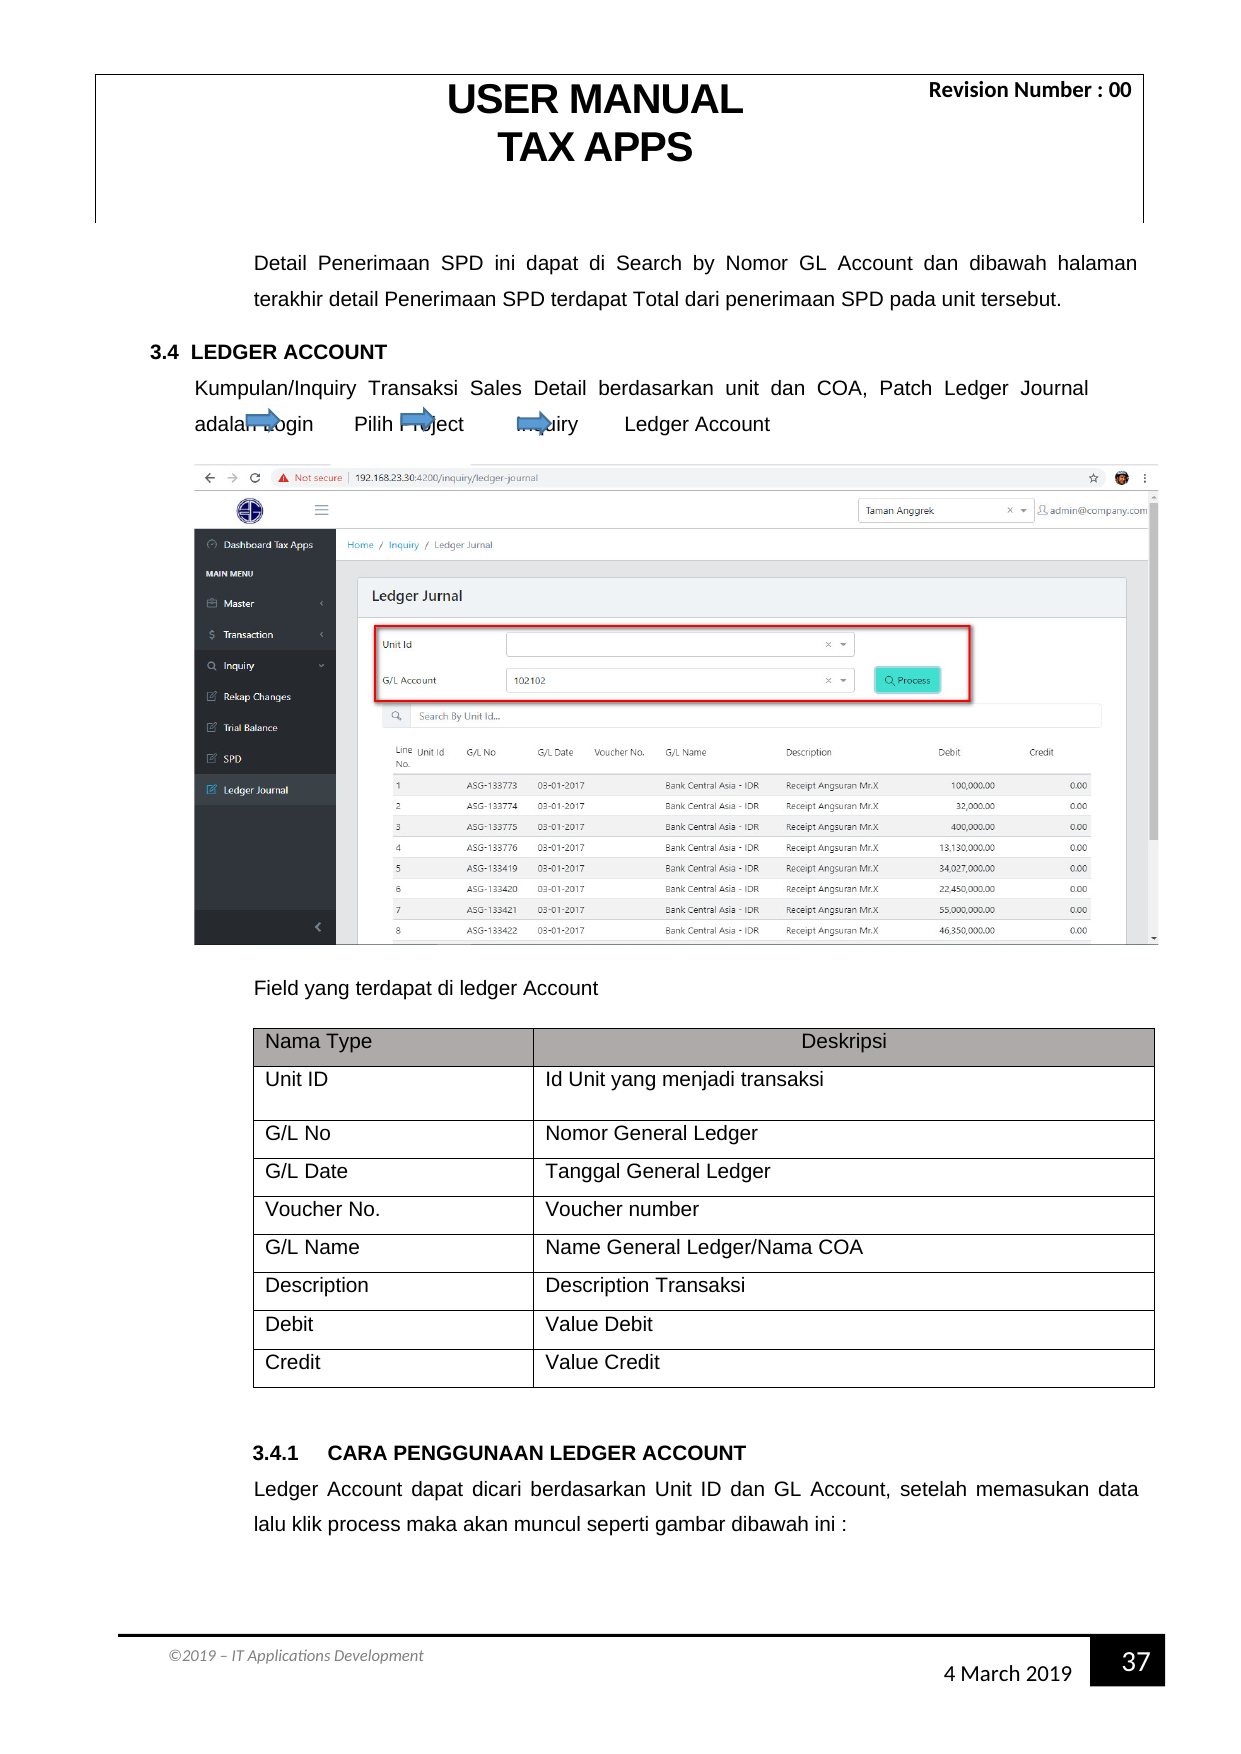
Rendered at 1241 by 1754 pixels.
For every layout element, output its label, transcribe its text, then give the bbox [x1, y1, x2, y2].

table_cell Debit [254, 1311, 533, 1348]
table_header Nama Type [254, 1029, 533, 1066]
table_cell Tanggal General Ledger [534, 1159, 1154, 1196]
table_cell Description Transaksi [534, 1273, 1154, 1310]
subtitle CARA PENGGUNAAN LEDGER ACCOUNT [252, 1440, 1090, 1464]
list Ledger Account dapat dicari berdasarkan Unit ID dan GL Account, setelah memasukan data lalu klik process maka akan muncul seperti gambar dibawah ini : [253, 1476, 1139, 1536]
table_cell Id Unit yang menjadi transaksi [534, 1067, 1154, 1120]
table_cell Credit [254, 1350, 533, 1387]
table_cell Voucher No. [254, 1197, 533, 1234]
table_cell Voucher number [534, 1197, 1154, 1234]
table_cell Value Debit [534, 1311, 1154, 1348]
text Detail Penerimaan SPD ini dapat di Search by Nomor GL Account dan dibawah halaman terakhir detail Penerimaan SPD terdapat Total dari penerimaan SPD pada unit tersebut. [253, 251, 1139, 311]
table_cell Name General Ledger/Nama COA [534, 1235, 1154, 1272]
table_cell G/L No [254, 1121, 533, 1158]
text Field yang terdapat di ledger Account [253, 975, 1090, 999]
table_cell G/L Date [254, 1159, 533, 1196]
picture [194, 464, 1159, 945]
table_cell G/L Name [254, 1235, 533, 1272]
list Kumpulan/Inquiry Transaksi Sales Detail berdasarkan unit dan COA, Patch Ledger Journal adalah Login Pilih Project Inquiry Ledger Account [194, 376, 1090, 435]
subtitle 3.4 LEDGER ACCOUNT [150, 339, 1090, 363]
table_cell Nomor General Ledger [534, 1121, 1154, 1158]
table_cell Value Credit [534, 1350, 1154, 1387]
table_cell Unit ID [254, 1067, 533, 1120]
table_header Deskripsi [534, 1029, 1154, 1066]
table_cell Description [254, 1273, 533, 1310]
